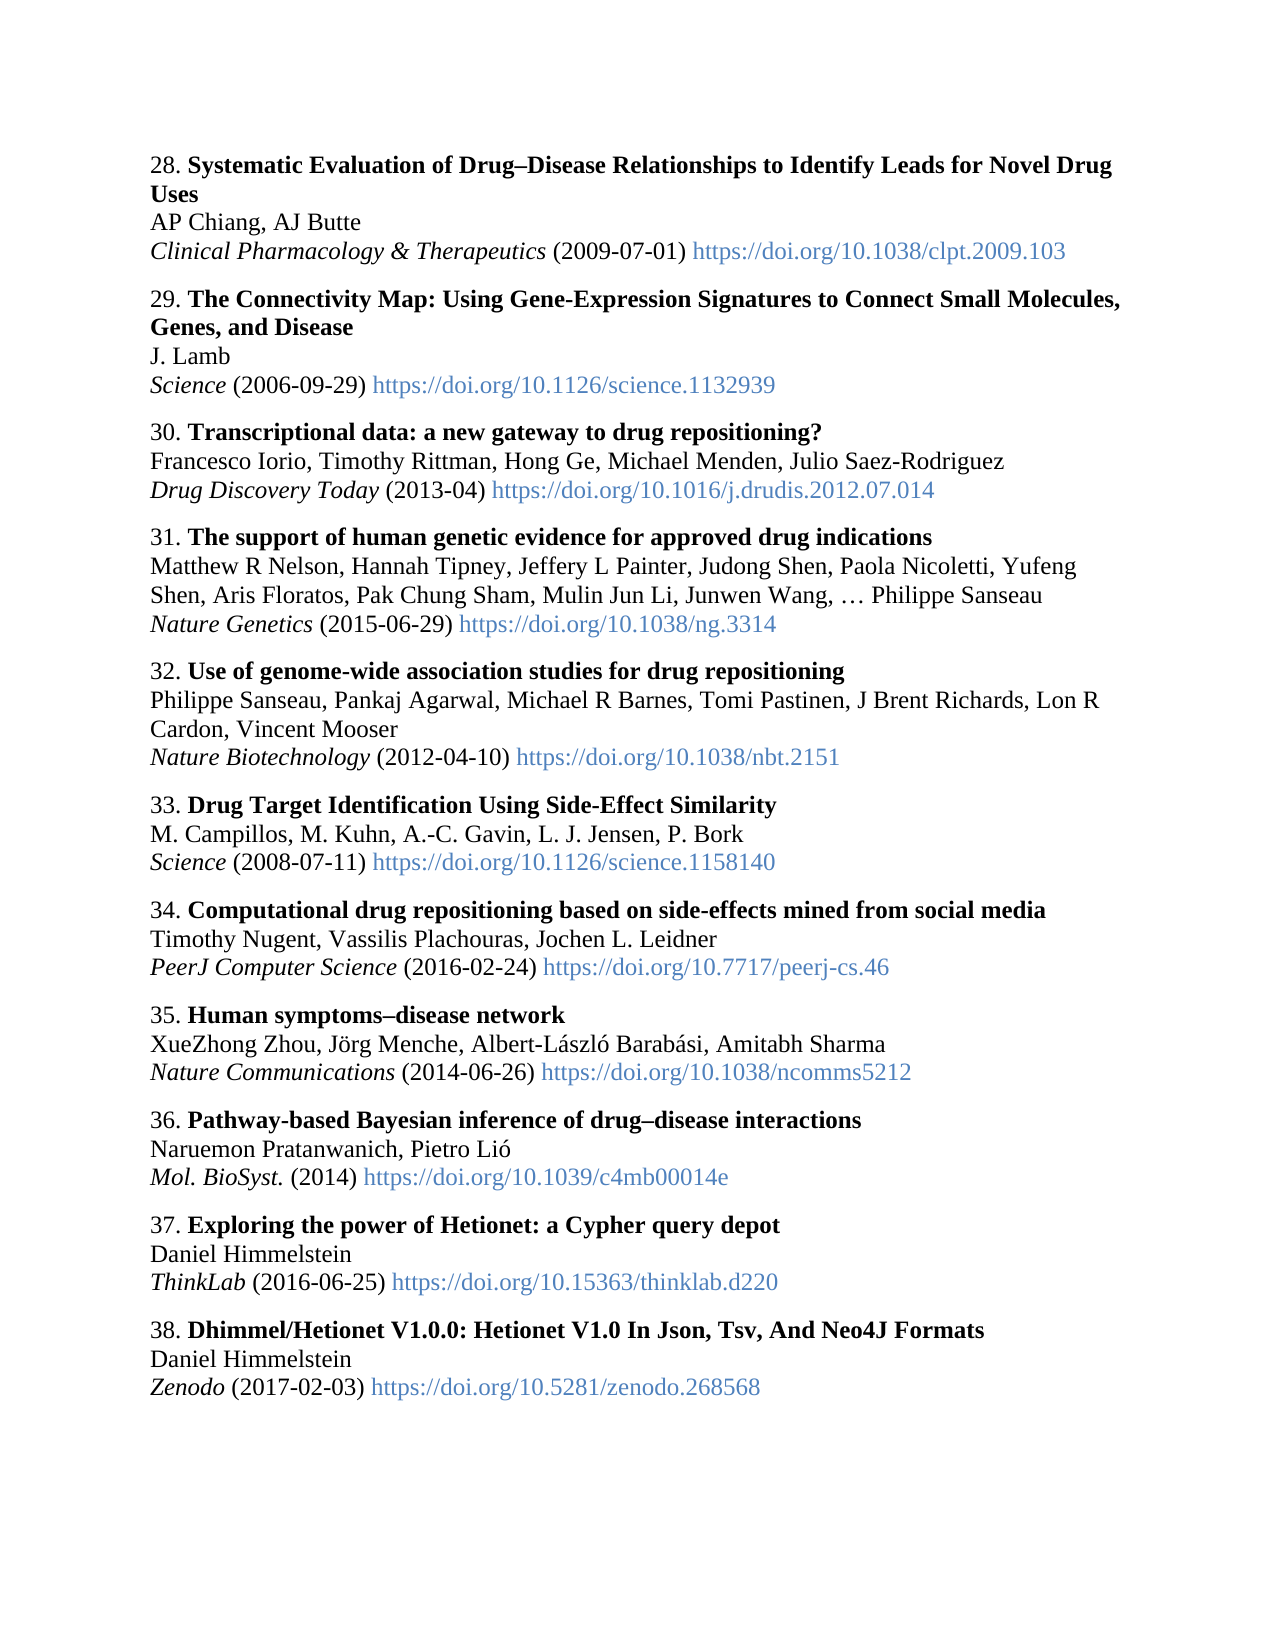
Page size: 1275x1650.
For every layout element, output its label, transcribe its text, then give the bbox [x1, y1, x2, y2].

text 30. Transcriptional data: a new gateway to drug repositioning? Francesco Iorio, Timothy Rittman, Hong Ge, Michael Menden, Julio Saez-Rodriguez Drug Discovery Today (2013-04) https://doi.org/10.1016/j.drudis.2012.07.014 [150, 417, 1125, 504]
text 36. Pathway-based Bayesian inference of drug–disease interactions Naruemon Pratanwanich, Pietro Lió Mol. BioSyst. (2014) https://doi.org/10.1039/c4mb00014e [150, 1105, 1125, 1191]
text 33. Drug Target Identification Using Side-Effect Similarity M. Campillos, M. Kuhn, A.-C. Gavin, L. J. Jensen, P. Bork Science (2008-07-11) https://doi.org/10.1126/science.1158140 [150, 790, 1125, 876]
text 38. Dhimmel/Hetionet V1.0.0: Hetionet V1.0 In Json, Tsv, And Neo4J Formats Daniel Himmelstein Zenodo (2017-02-03) https://doi.org/10.5281/zenodo.268568 [150, 1315, 1125, 1401]
text 31. The support of human genetic evidence for approved drug indications Matthew R Nelson, Hannah Tipney, Jeffery L Painter, Judong Shen, Paola Nicoletti, Yufeng Shen, Aris Floratos, Pak Chung Sham, Mulin Jun Li, Junwen Wang, … Philippe Sanseau Nature Genetics (2015-06-29) https://doi.org/10.1038/ng.3314 [150, 522, 1125, 637]
text 37. Exploring the power of Hetionet: a Cypher query depot Daniel Himmelstein ThinkLab (2016-06-25) https://doi.org/10.15363/thinklab.d220 [150, 1210, 1125, 1296]
text 28. Systematic Evaluation of Drug–Disease Relationships to Identify Leads for Novel Drug Uses AP Chiang, AJ Butte Clinical Pharmacology & Therapeutics (2009-07-01) https://doi.org/10.1038/clpt.2009.103 [150, 150, 1125, 265]
text 32. Use of genome-wide association studies for drug repositioning Philippe Sanseau, Pankaj Agarwal, Michael R Barnes, Tomi Pastinen, J Brent Richards, Lon R Cardon, Vincent Mooser Nature Biotechnology (2012-04-10) https://doi.org/10.1038/nbt.2151 [150, 656, 1125, 771]
text 35. Human symptoms–disease network XueZhong Zhou, Jörg Menche, Albert-László Barabási, Amitabh Sharma Nature Communications (2014-06-26) https://doi.org/10.1038/ncomms5212 [150, 1000, 1125, 1086]
text 29. The Connectivity Map: Using Gene-Expression Signatures to Connect Small Molecules, Genes, and Disease J. Lamb Science (2006-09-29) https://doi.org/10.1126/science.1132939 [150, 284, 1125, 399]
text 34. Computational drug repositioning based on side-effects mined from social media Timothy Nugent, Vassilis Plachouras, Jochen L. Leidner PeerJ Computer Science (2016-02-24) https://doi.org/10.7717/peerj-cs.46 [150, 895, 1125, 981]
